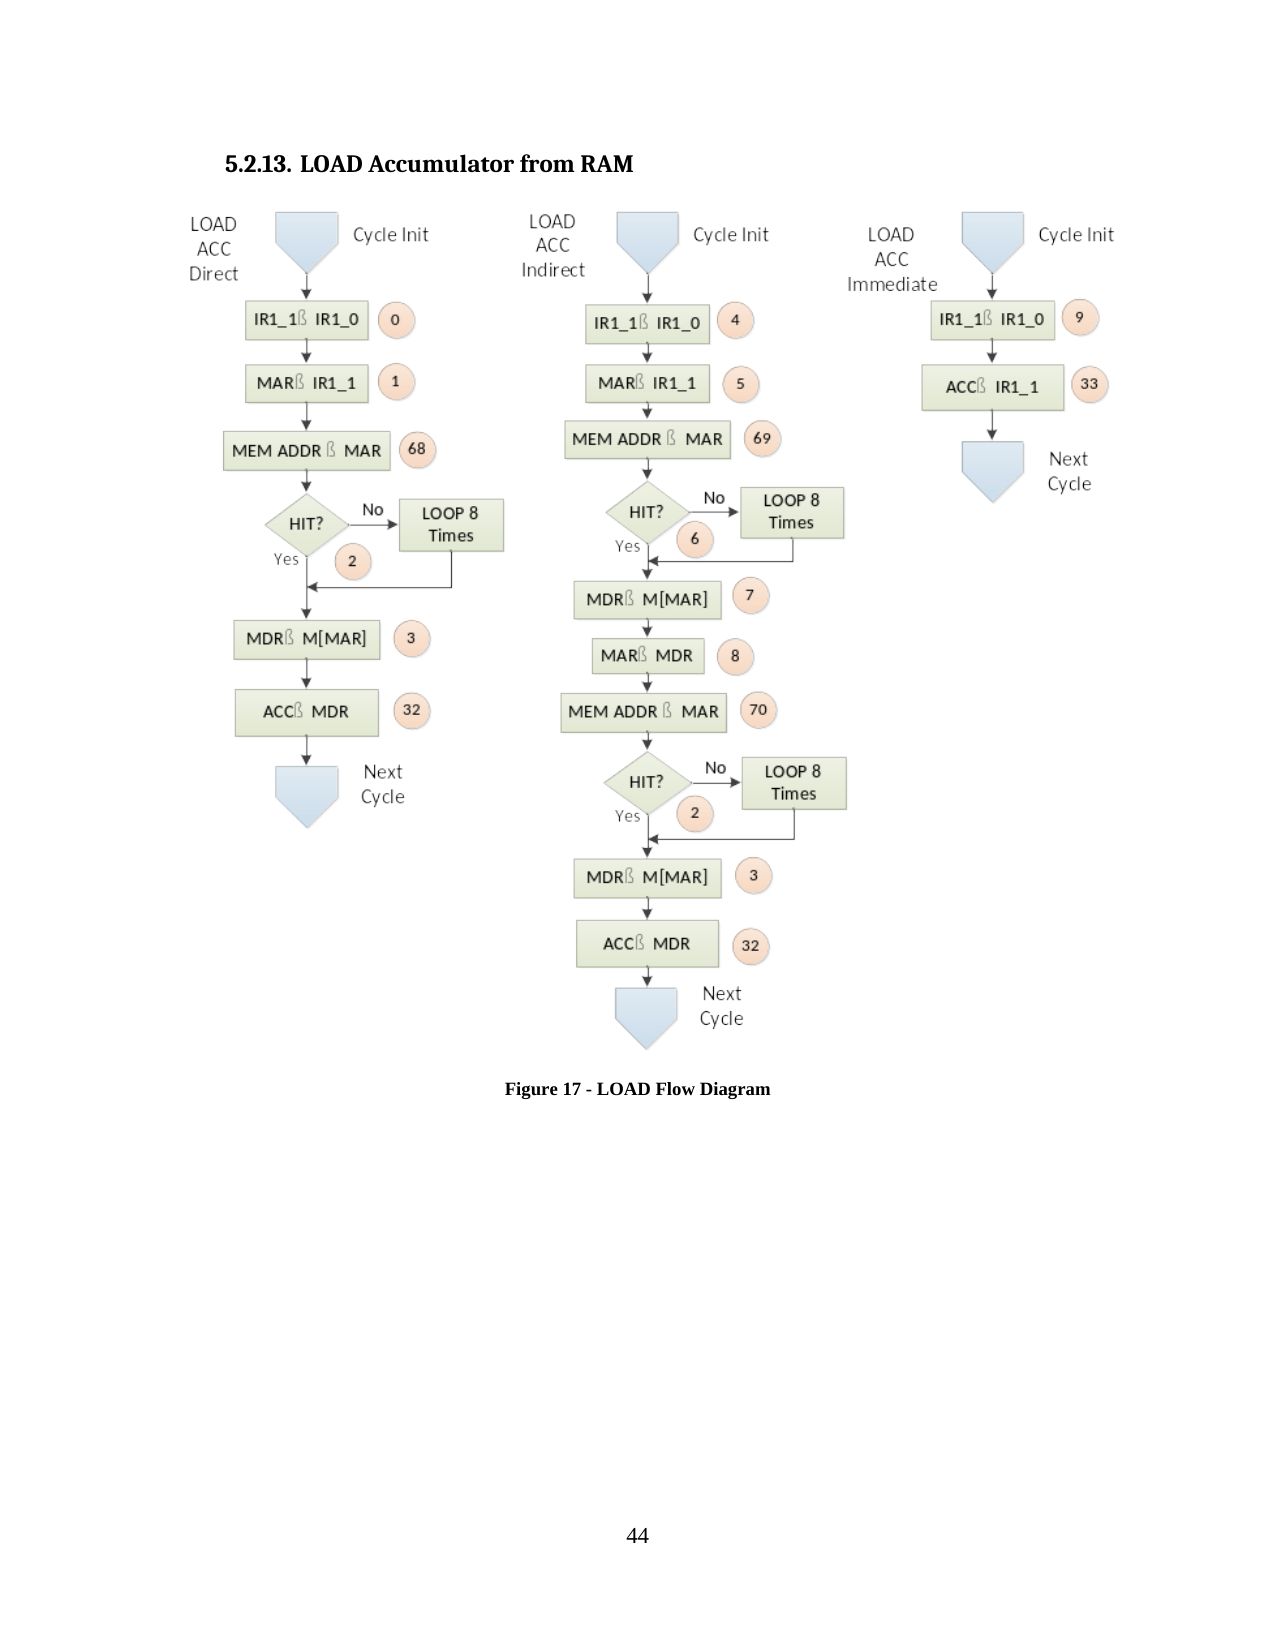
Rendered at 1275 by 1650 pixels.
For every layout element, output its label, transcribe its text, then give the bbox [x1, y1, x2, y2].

text Figure 17 - LOAD Flow Diagram [150, 1078, 1125, 1099]
subtitle LOAD Accumulator from RAM [225, 150, 1125, 179]
